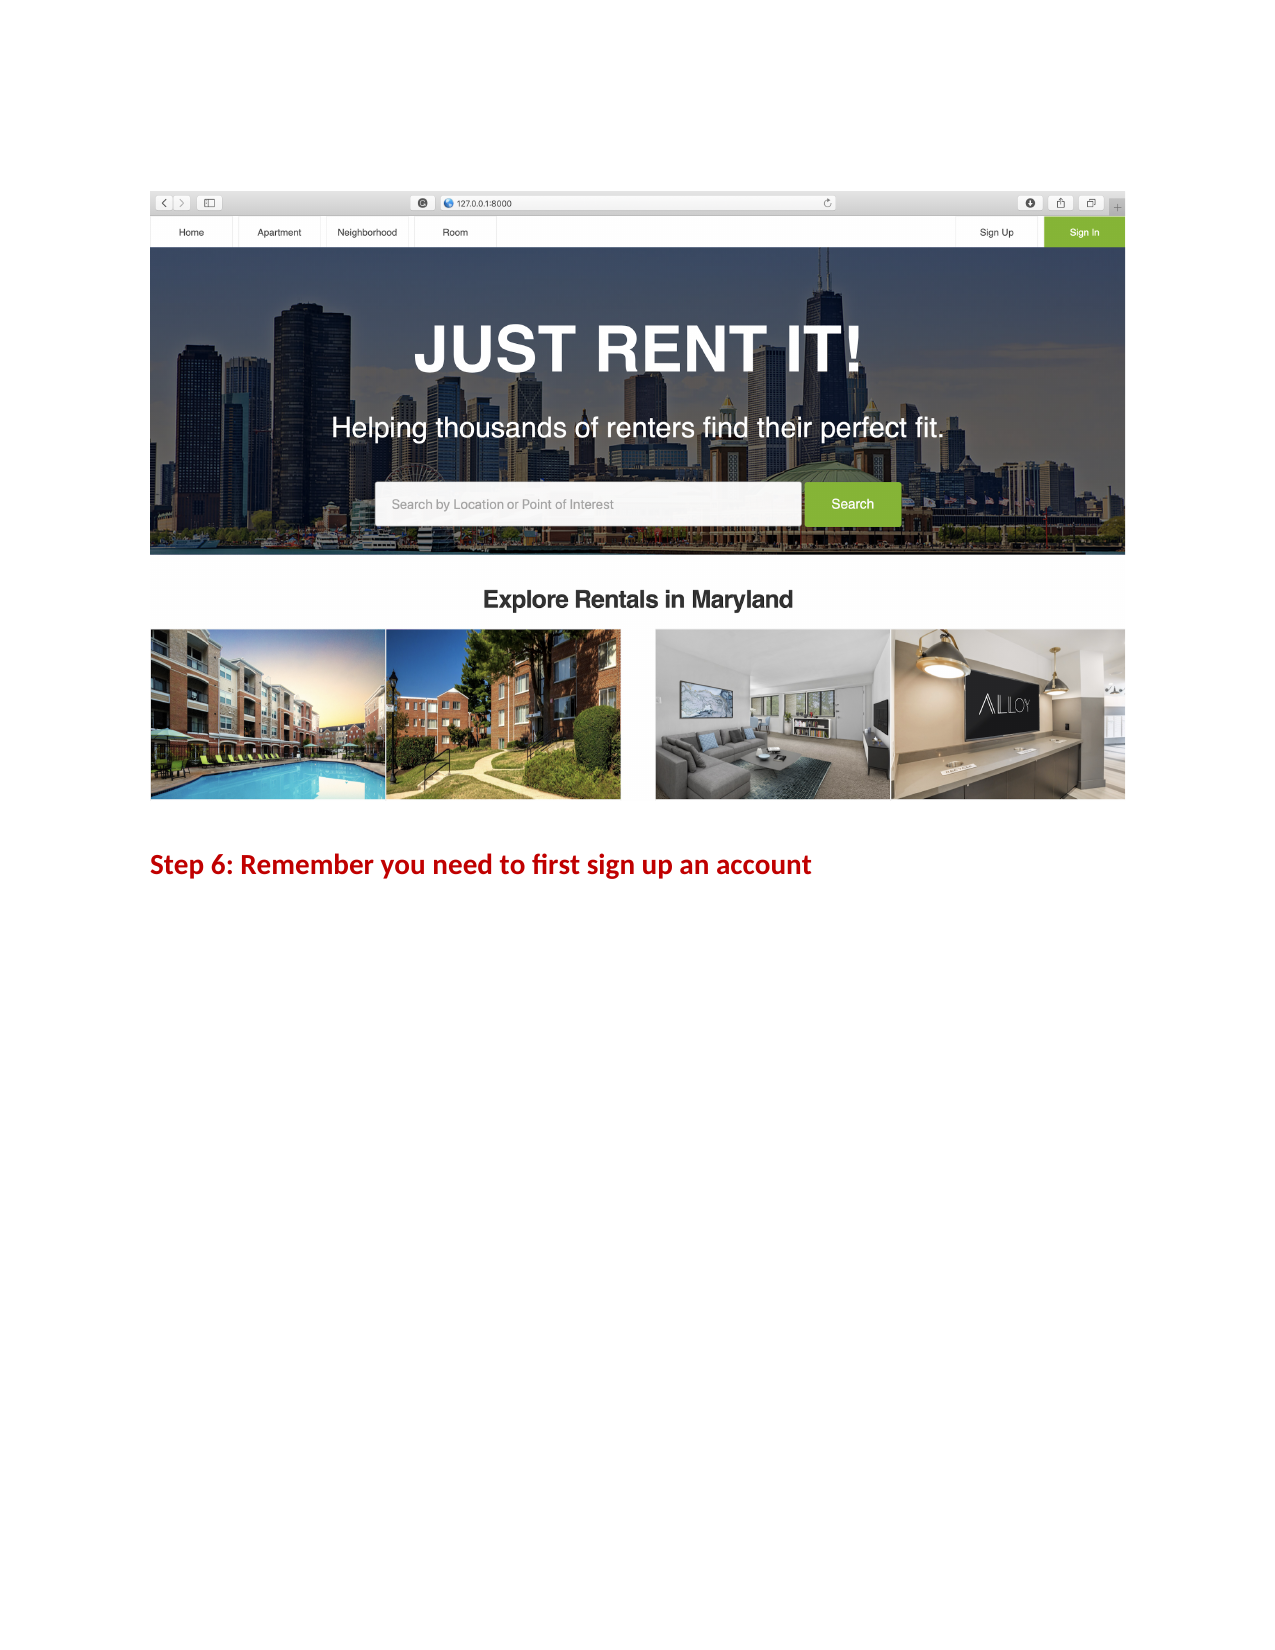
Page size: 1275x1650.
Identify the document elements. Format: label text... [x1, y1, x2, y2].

picture [150, 191, 1125, 801]
text Step 6: Remember you need to first sign up an account [150, 846, 1125, 881]
